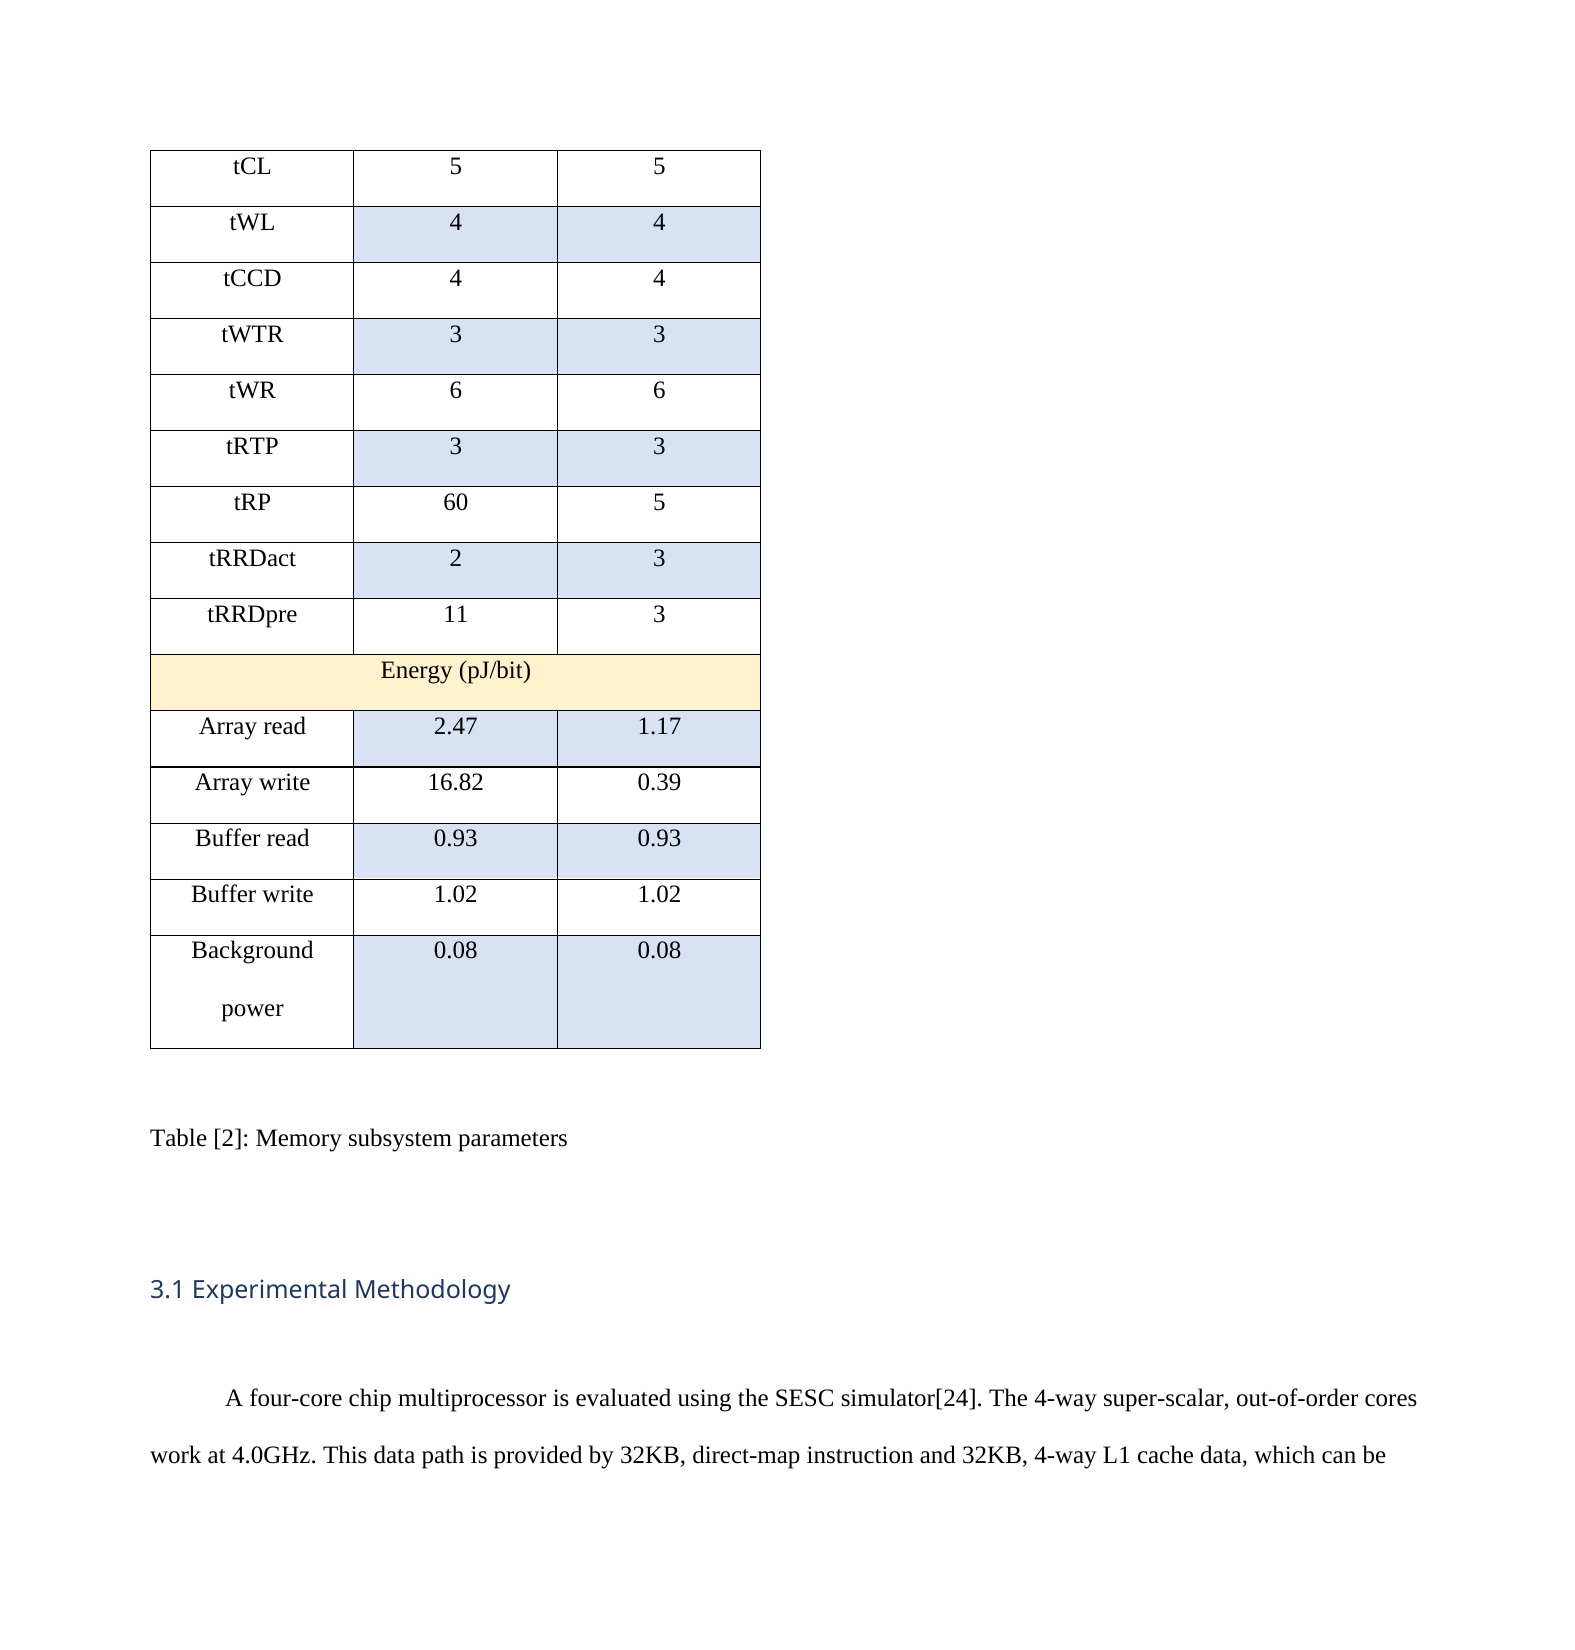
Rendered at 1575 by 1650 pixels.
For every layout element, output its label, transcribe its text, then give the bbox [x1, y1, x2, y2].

table_cell tRRDact [151, 543, 353, 598]
table_cell 1.02 [558, 880, 760, 934]
table_cell 0.93 [354, 824, 557, 878]
table_cell 5 [354, 151, 557, 206]
table_cell 0.93 [558, 824, 760, 878]
table_cell 3 [558, 319, 760, 374]
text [150, 1383, 1425, 1469]
table_cell 3 [354, 431, 557, 486]
table_cell 1.17 [558, 711, 760, 766]
table_cell 60 [354, 487, 557, 542]
table_cell Background power [151, 936, 353, 1048]
table_cell Array read [151, 711, 353, 766]
table_cell 3 [558, 543, 760, 598]
table_cell Energy (pJ/bit) [151, 655, 760, 710]
table_cell tCL [151, 151, 353, 206]
table_cell 11 [354, 599, 557, 654]
table_cell 3 [354, 319, 557, 374]
table_cell Array write [151, 768, 353, 822]
table_cell 4 [354, 207, 557, 262]
table_cell 4 [558, 207, 760, 262]
table_cell tWL [151, 207, 353, 262]
table_cell 2.47 [354, 711, 557, 766]
table_cell tWR [151, 375, 353, 430]
table_cell tRRDpre [151, 599, 353, 654]
table_cell 5 [558, 487, 760, 542]
table_cell 2 [354, 543, 557, 598]
table_cell 0.08 [354, 936, 557, 1048]
text Table [2]: Memory subsystem parameters [150, 1123, 1425, 1152]
table_cell 4 [354, 263, 557, 318]
table_cell 16.82 [354, 768, 557, 822]
table_cell 6 [354, 375, 557, 430]
table_cell tCCD [151, 263, 353, 318]
subtitle 3.1 Experimental Methodology [150, 1272, 1425, 1306]
table_cell Buffer write [151, 880, 353, 934]
table_cell tWTR [151, 319, 353, 374]
table_cell 5 [558, 151, 760, 206]
table_cell 3 [558, 599, 760, 654]
table_cell tRTP [151, 431, 353, 486]
table_cell 3 [558, 431, 760, 486]
table_cell tRP [151, 487, 353, 542]
table_cell 0.39 [558, 768, 760, 822]
table_cell 1.02 [354, 880, 557, 934]
table_cell 6 [558, 375, 760, 430]
table_cell Buffer read [151, 824, 353, 878]
table_cell 4 [558, 263, 760, 318]
table_cell 0.08 [558, 936, 760, 1048]
